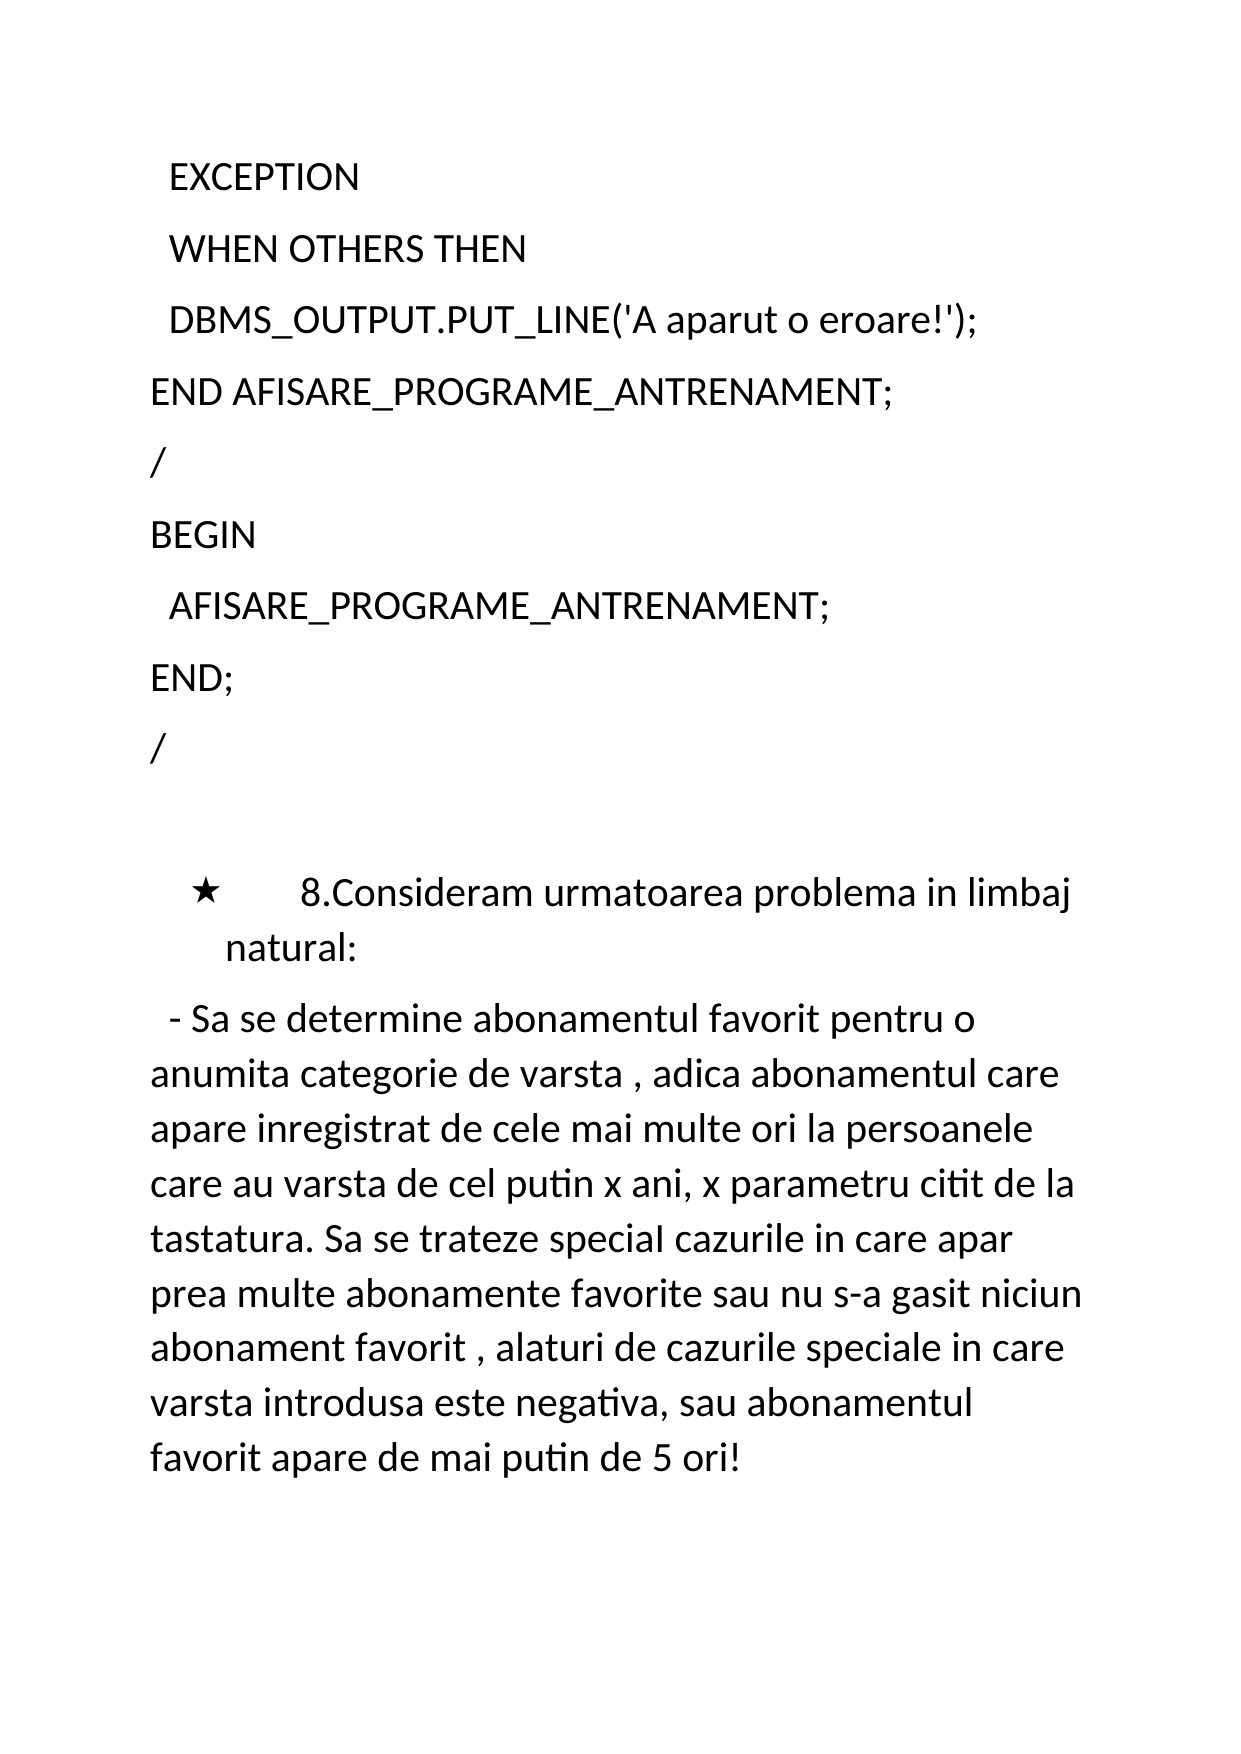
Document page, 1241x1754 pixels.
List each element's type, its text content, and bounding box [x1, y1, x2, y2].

text END; [150, 651, 1090, 702]
list 8.Consideram urmatoarea problema in limbaj natural: [187, 866, 1090, 971]
text END AFISARE_PROGRAME_ANTRENAMENT; [150, 365, 1090, 416]
text DBMS_OUTPUT.PUT_LINE('A aparut o eroare!'); [150, 293, 1090, 344]
text / [150, 722, 1090, 773]
text EXCEPTION [150, 150, 1090, 201]
text BEGIN [150, 508, 1090, 559]
text / [150, 436, 1090, 487]
text WHEN OTHERS THEN [150, 222, 1090, 272]
text AFISARE_PROGRAME_ANTRENAMENT; [150, 579, 1090, 630]
text - Sa se determine abonamentul favorit pentru o anumita categorie de varsta , adica abonamentul care apare inregistrat de cele mai multe ori la persoanele care au varsta de cel putin x ani, x parametru citit de la tastatura. Sa se trateze speciaI cazurile in care apar prea multe abonamente favorite sau nu s-a gasit niciun abonament favorit , alaturi de cazurile speciale in care varsta introdusa este negativa, sau abonamentul favorit apare de mai putin de 5 ori! [150, 992, 1090, 1482]
